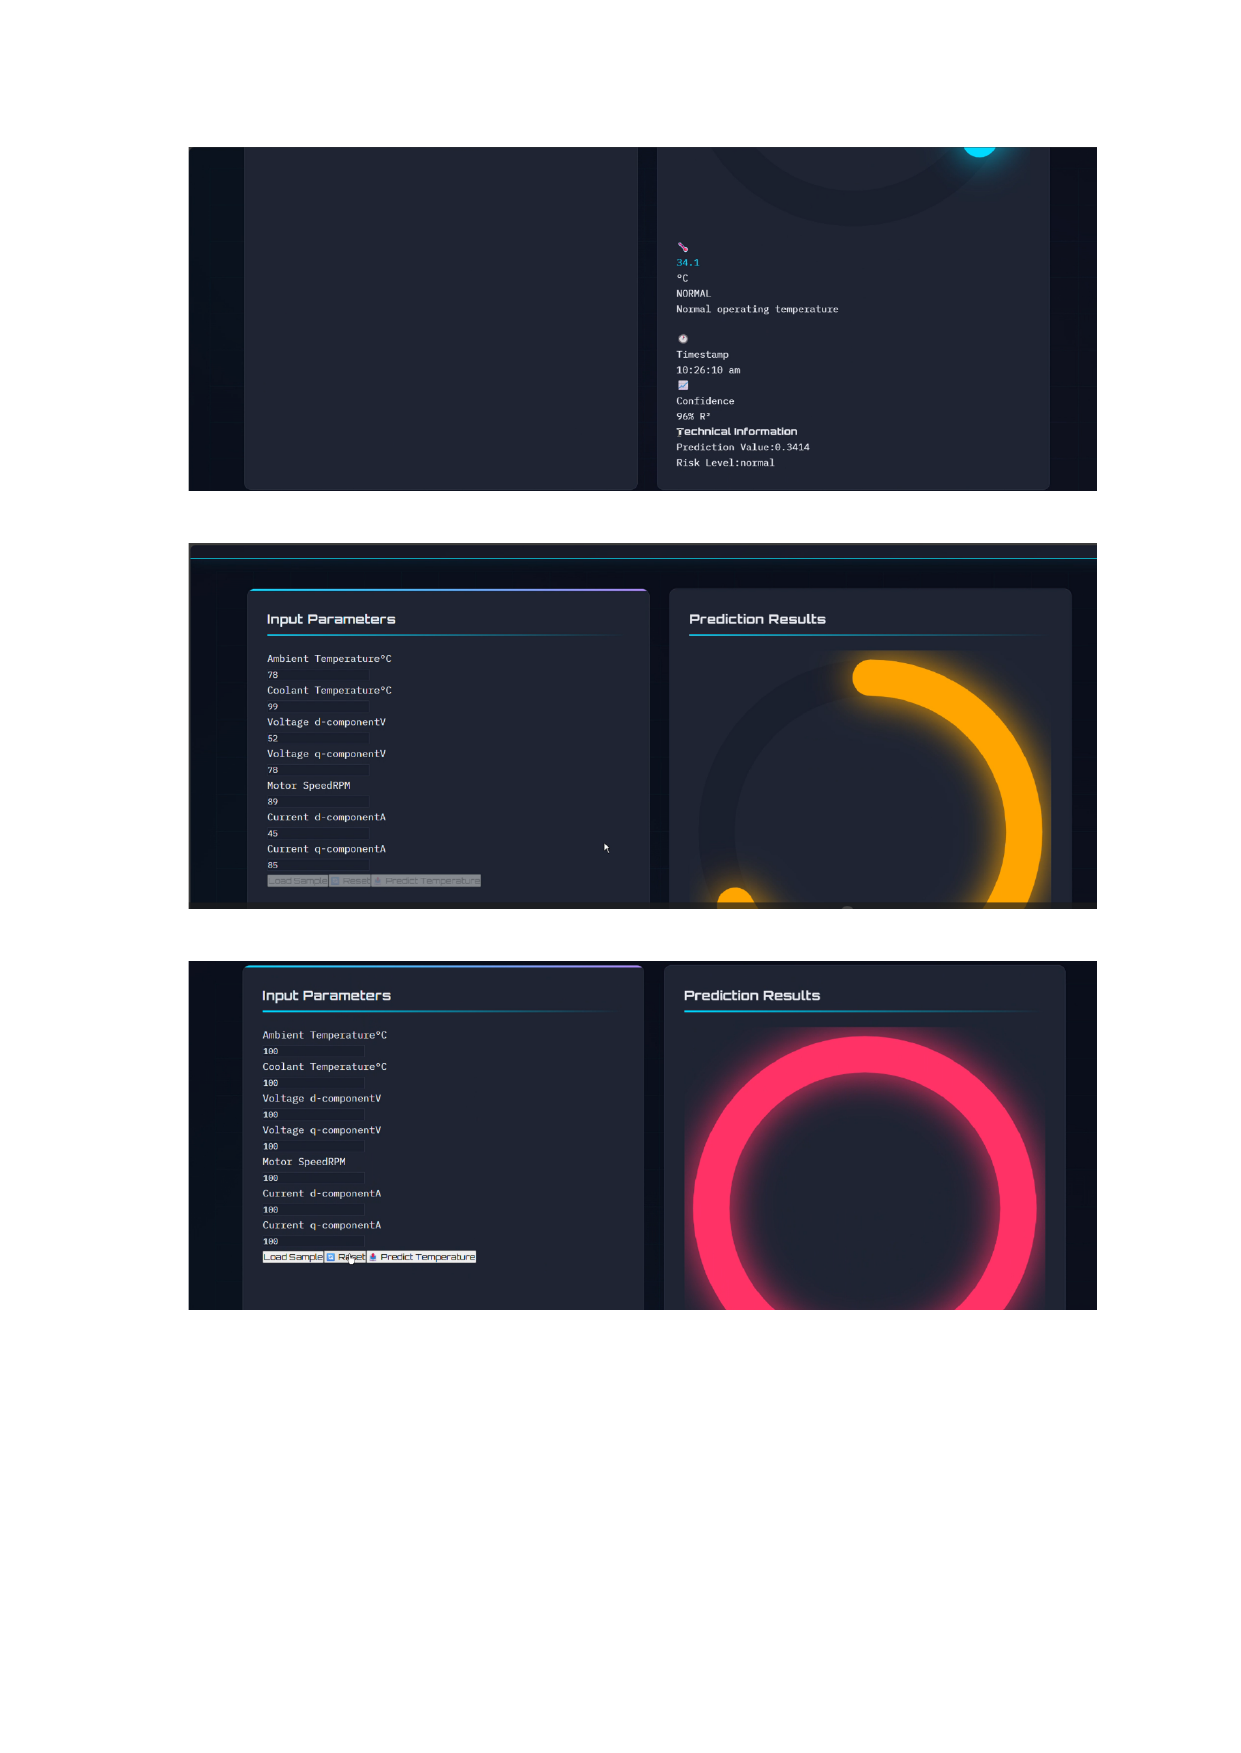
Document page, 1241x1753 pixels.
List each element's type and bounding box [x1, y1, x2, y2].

picture [188, 147, 1097, 491]
picture [188, 961, 1097, 1310]
picture [188, 543, 1097, 909]
